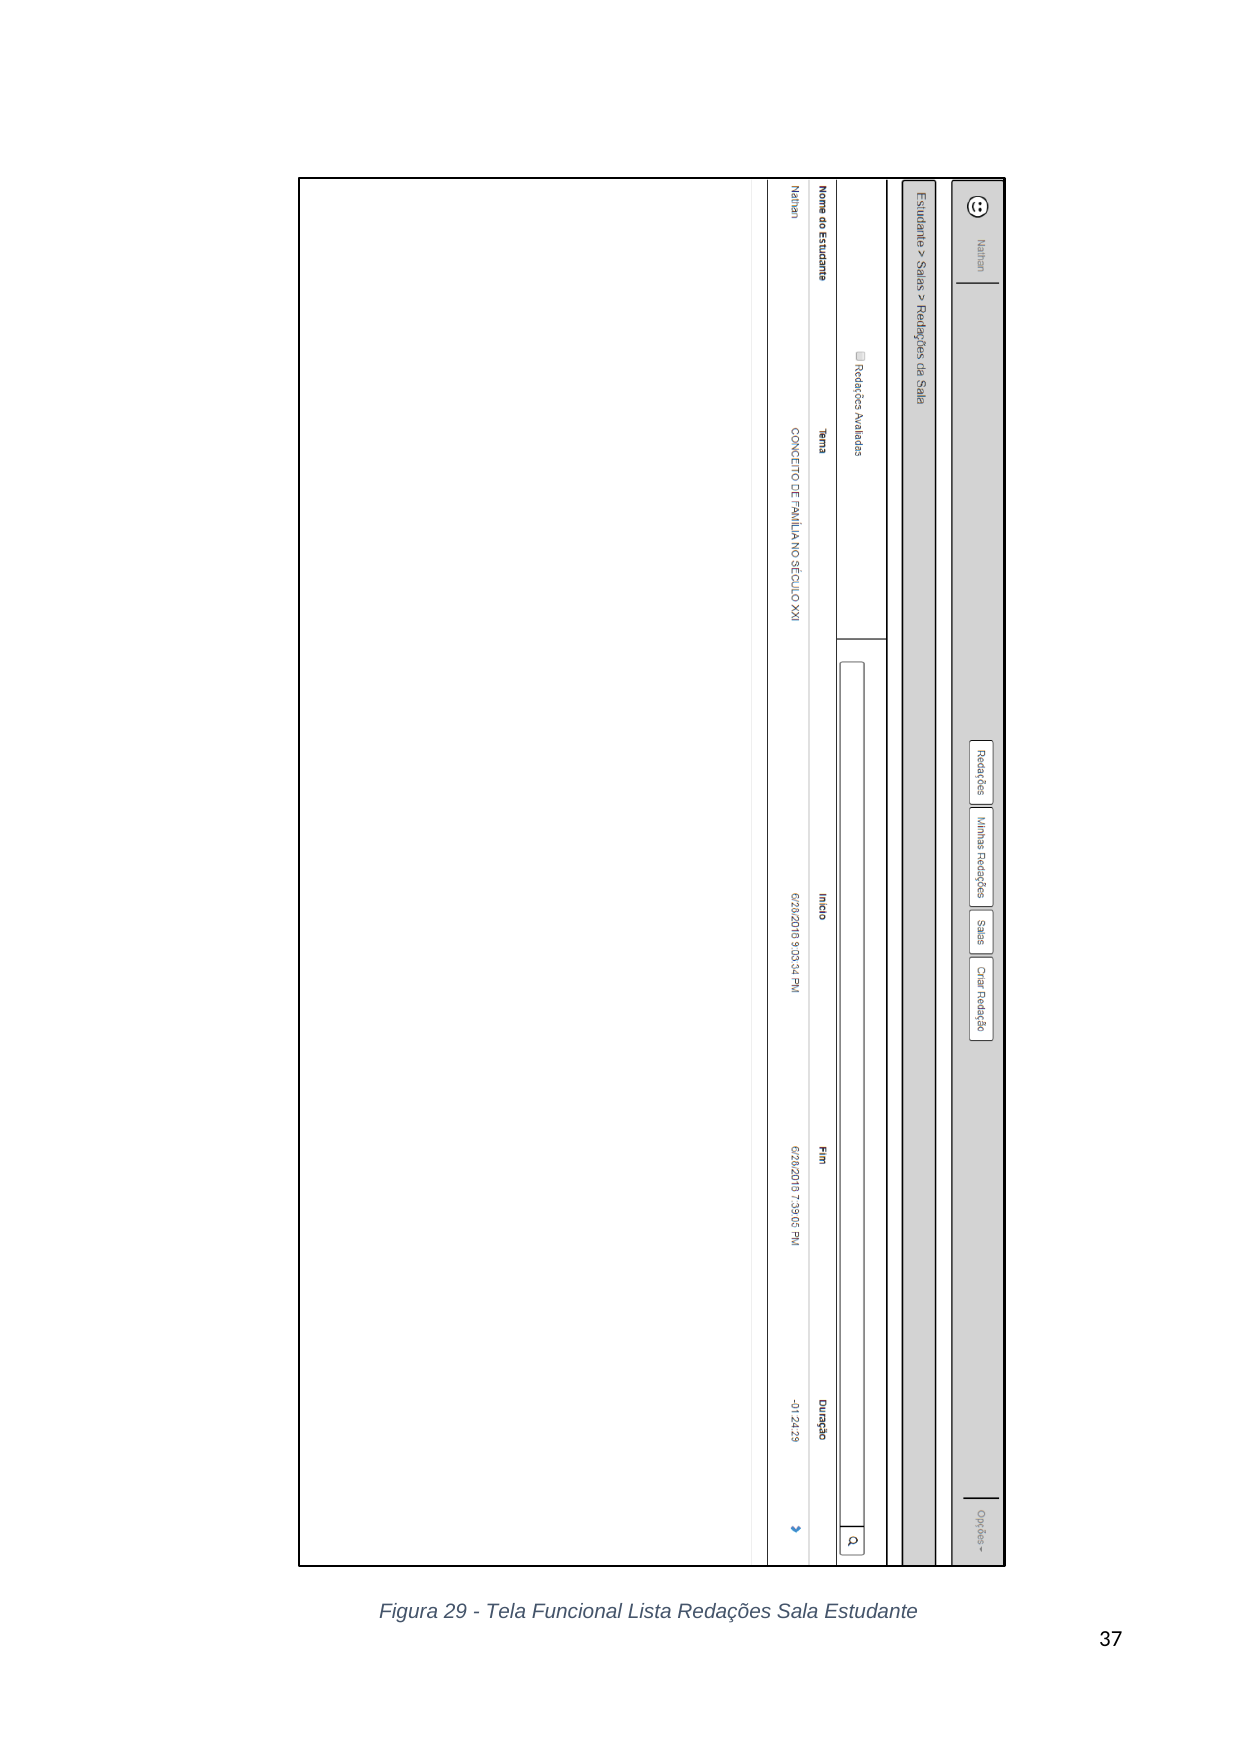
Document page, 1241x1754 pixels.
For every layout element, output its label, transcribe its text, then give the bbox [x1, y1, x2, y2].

picture [301, 181, 1003, 1565]
text Figura 29 - Tela Funcional Lista Redações Sala Estudante [177, 1599, 1122, 1623]
